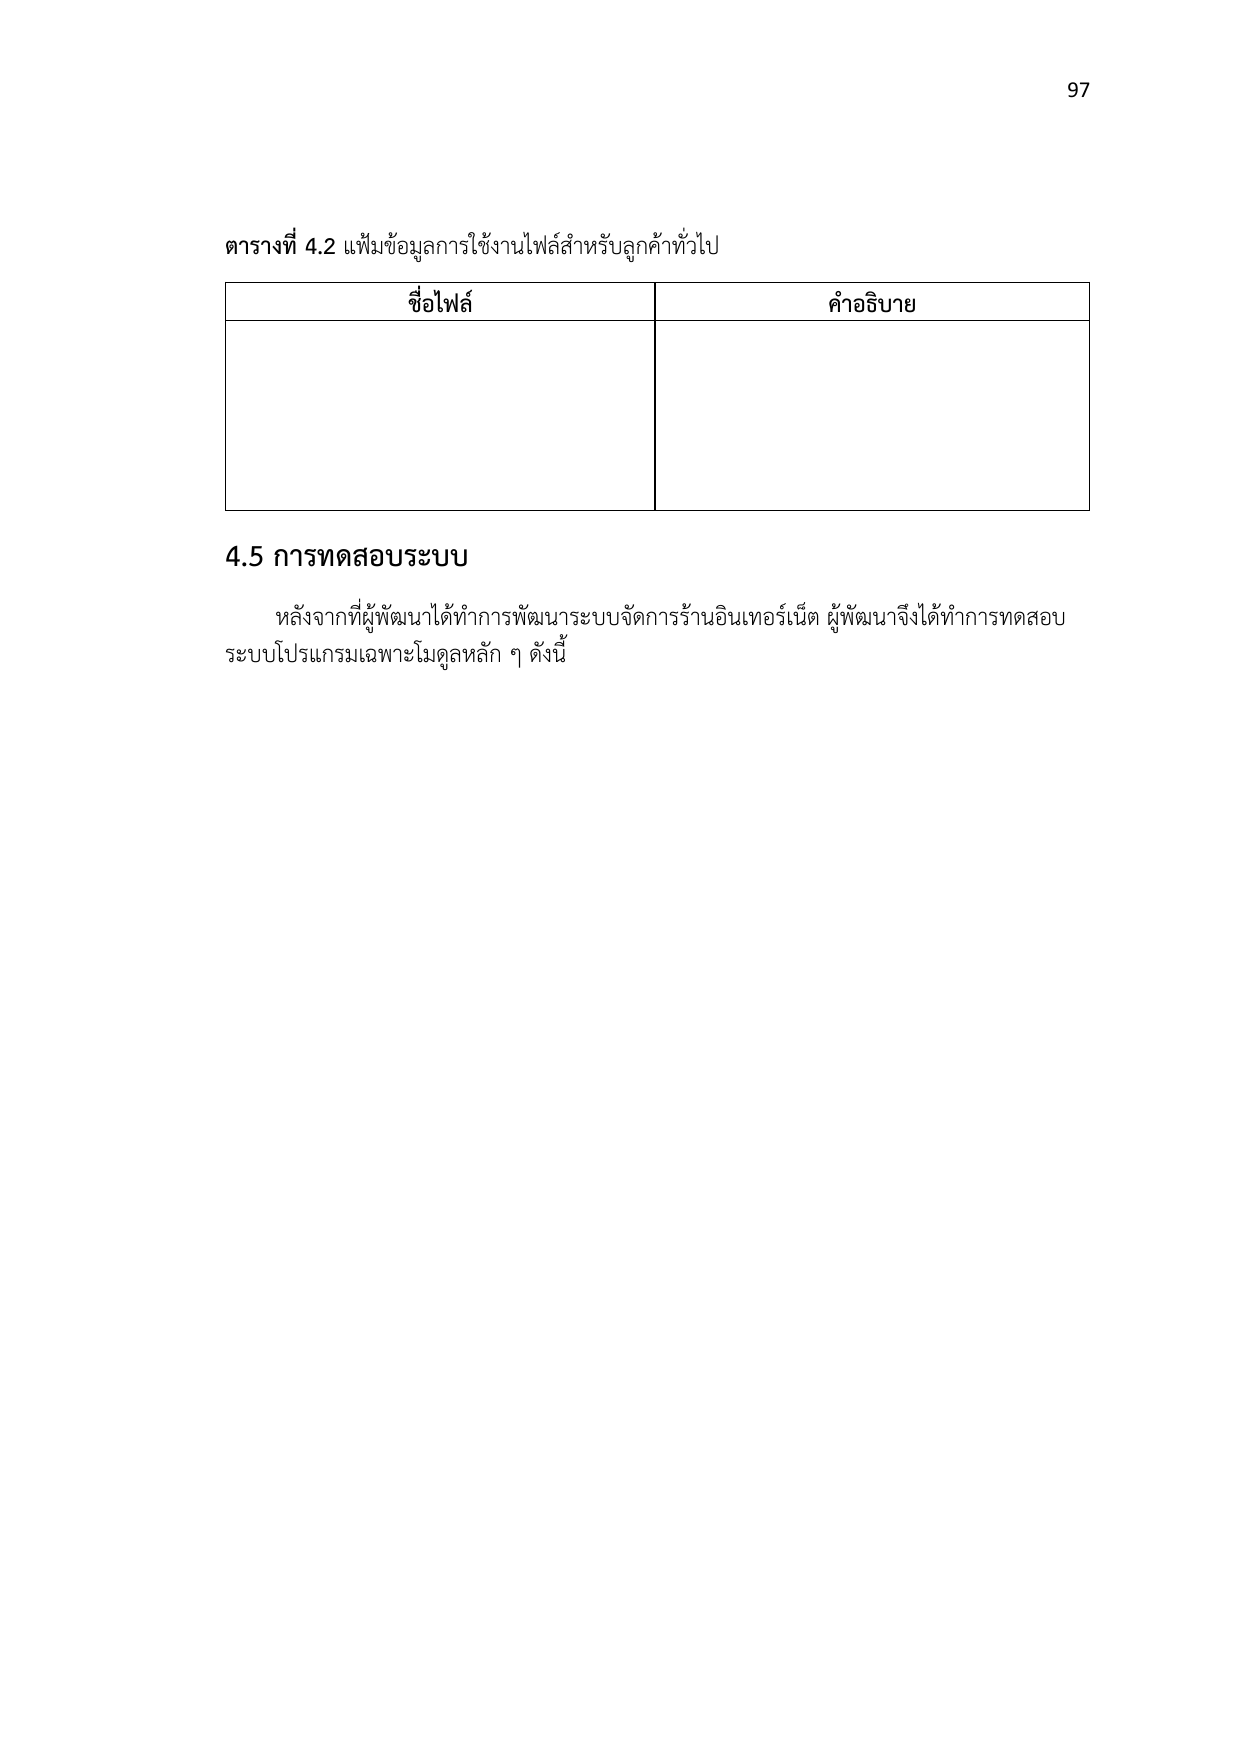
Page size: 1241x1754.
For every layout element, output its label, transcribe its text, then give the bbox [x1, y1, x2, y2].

table_header คำอธิบาย [656, 283, 1089, 320]
table_header ชื่อไฟล์ [226, 283, 654, 320]
table_cell [656, 321, 1089, 510]
text ตารางที่ 4.2 แฟ้มข้อมูลการใช้งานไฟล์สำหรับลูกค้าทั่วไป [225, 225, 1090, 263]
text หลังจากที่ผู้พัฒนาได้ทำการพัฒนาระบบจัดการร้านอินเทอร์เน็ต ผู้พัฒนาจึงได้ทำการทดสอบระบบโปรแกรมเฉพาะโมดูลหลัก ๆ ดังนี้ [225, 596, 1090, 671]
table_cell [226, 321, 654, 510]
text 4.5 การทดสอบระบบ [225, 530, 1090, 577]
